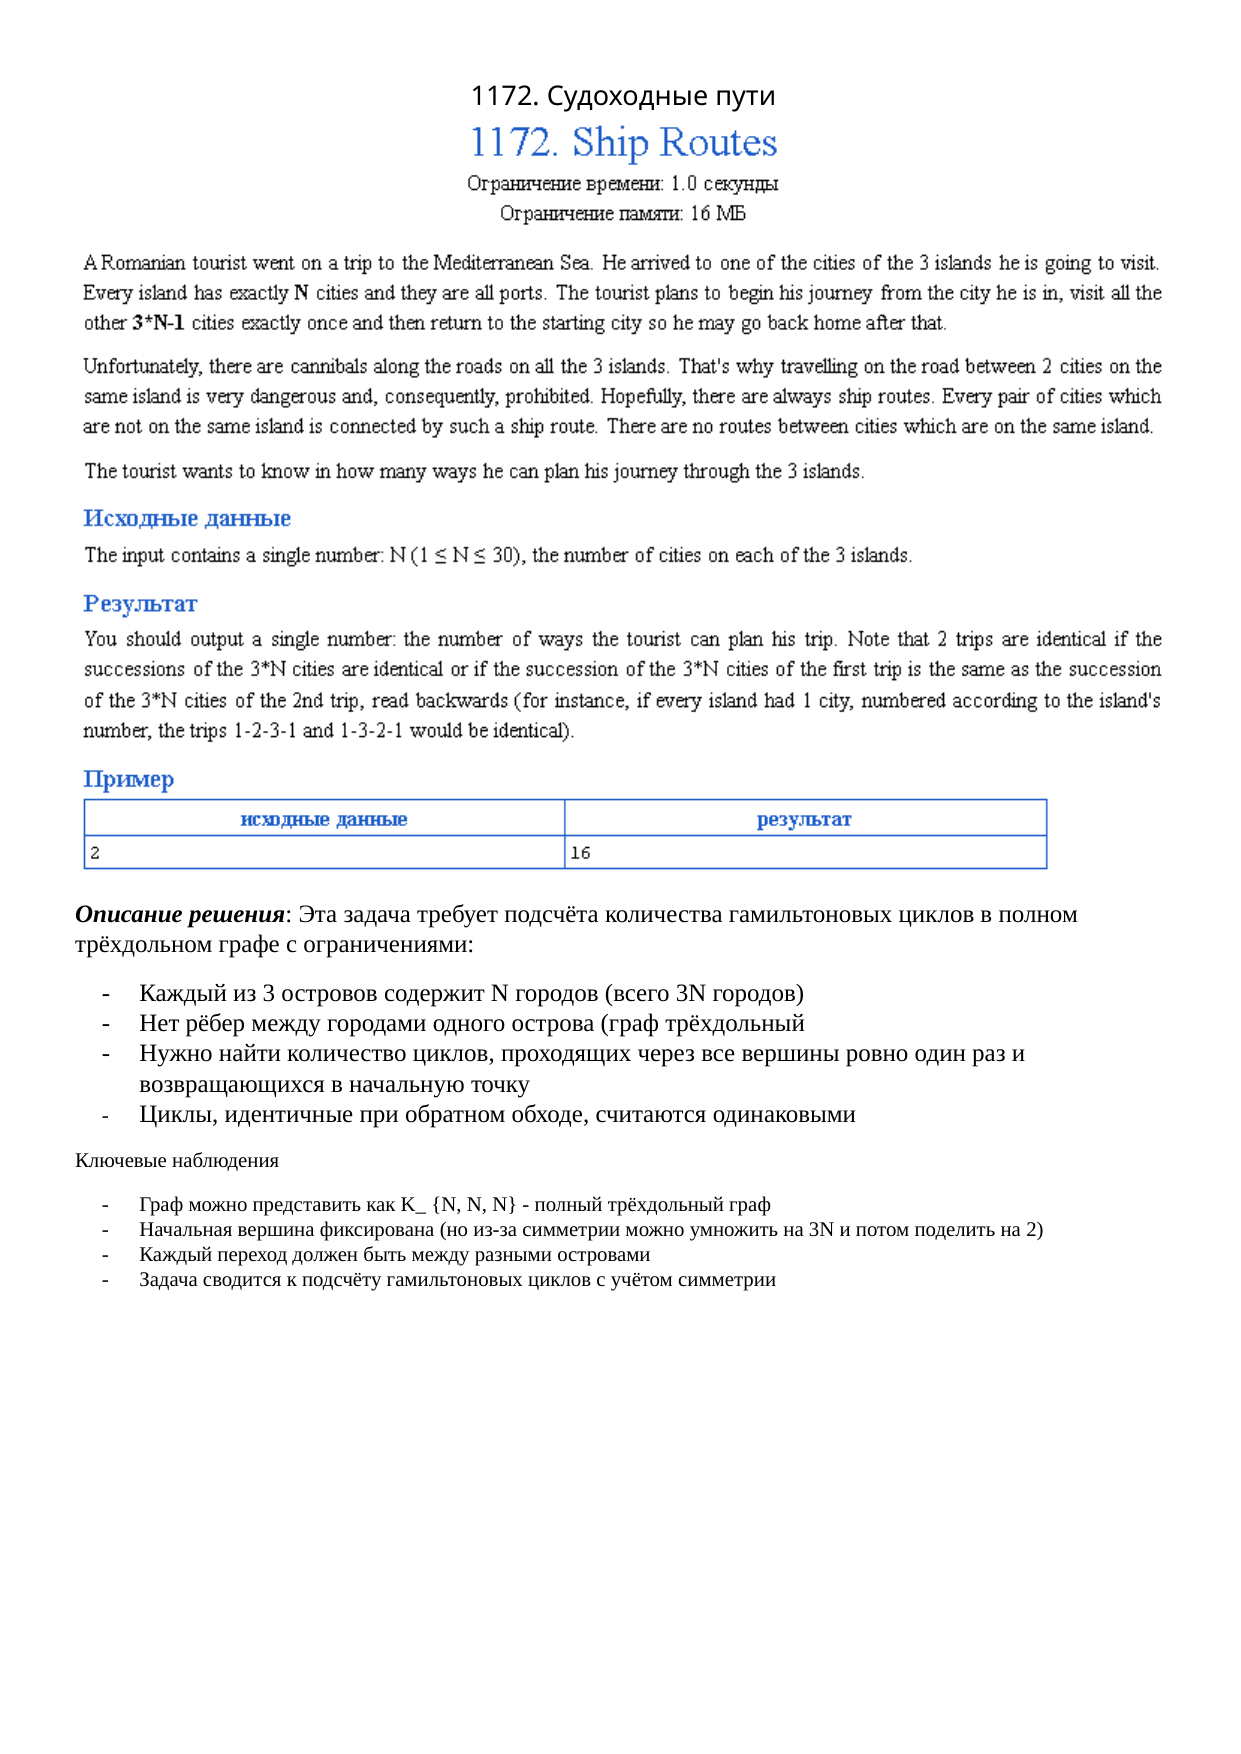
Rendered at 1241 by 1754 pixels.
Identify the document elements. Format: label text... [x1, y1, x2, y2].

subtitle 1172. Судоходные пути [186, 76, 1060, 113]
picture [75, 114, 1172, 880]
list Нет рёбер между городами одного острова (граф трёхдольный [102, 1008, 1172, 1037]
list Каждый переход должен быть между разными островами [102, 1242, 1172, 1266]
list Задача сводится к подсчёту гамильтоновых циклов с учётом симметрии [102, 1267, 1172, 1291]
list Граф можно представить как K_ {N, N, N} - полный трёхдольный граф [102, 1192, 1172, 1216]
list Нужно найти количество циклов, проходящих через все вершины ровно один раз и возвращающихся в начальную точку [102, 1038, 1172, 1097]
text Описание решения: Эта задача требует подсчёта количества гамильтоновых циклов в полном трёхдольном графе с ограничениями: [75, 899, 1172, 958]
list Каждый из 3 островов содержит N городов (всего 3N городов) [102, 978, 1172, 1007]
text Ключевые наблюдения [75, 1148, 1172, 1172]
list Циклы, идентичные при обратном обходе, считаются одинаковыми [102, 1099, 1172, 1127]
list Начальная вершина фиксирована (но из-за симметрии можно умножить на 3N и потом поделить на 2) [102, 1217, 1172, 1241]
